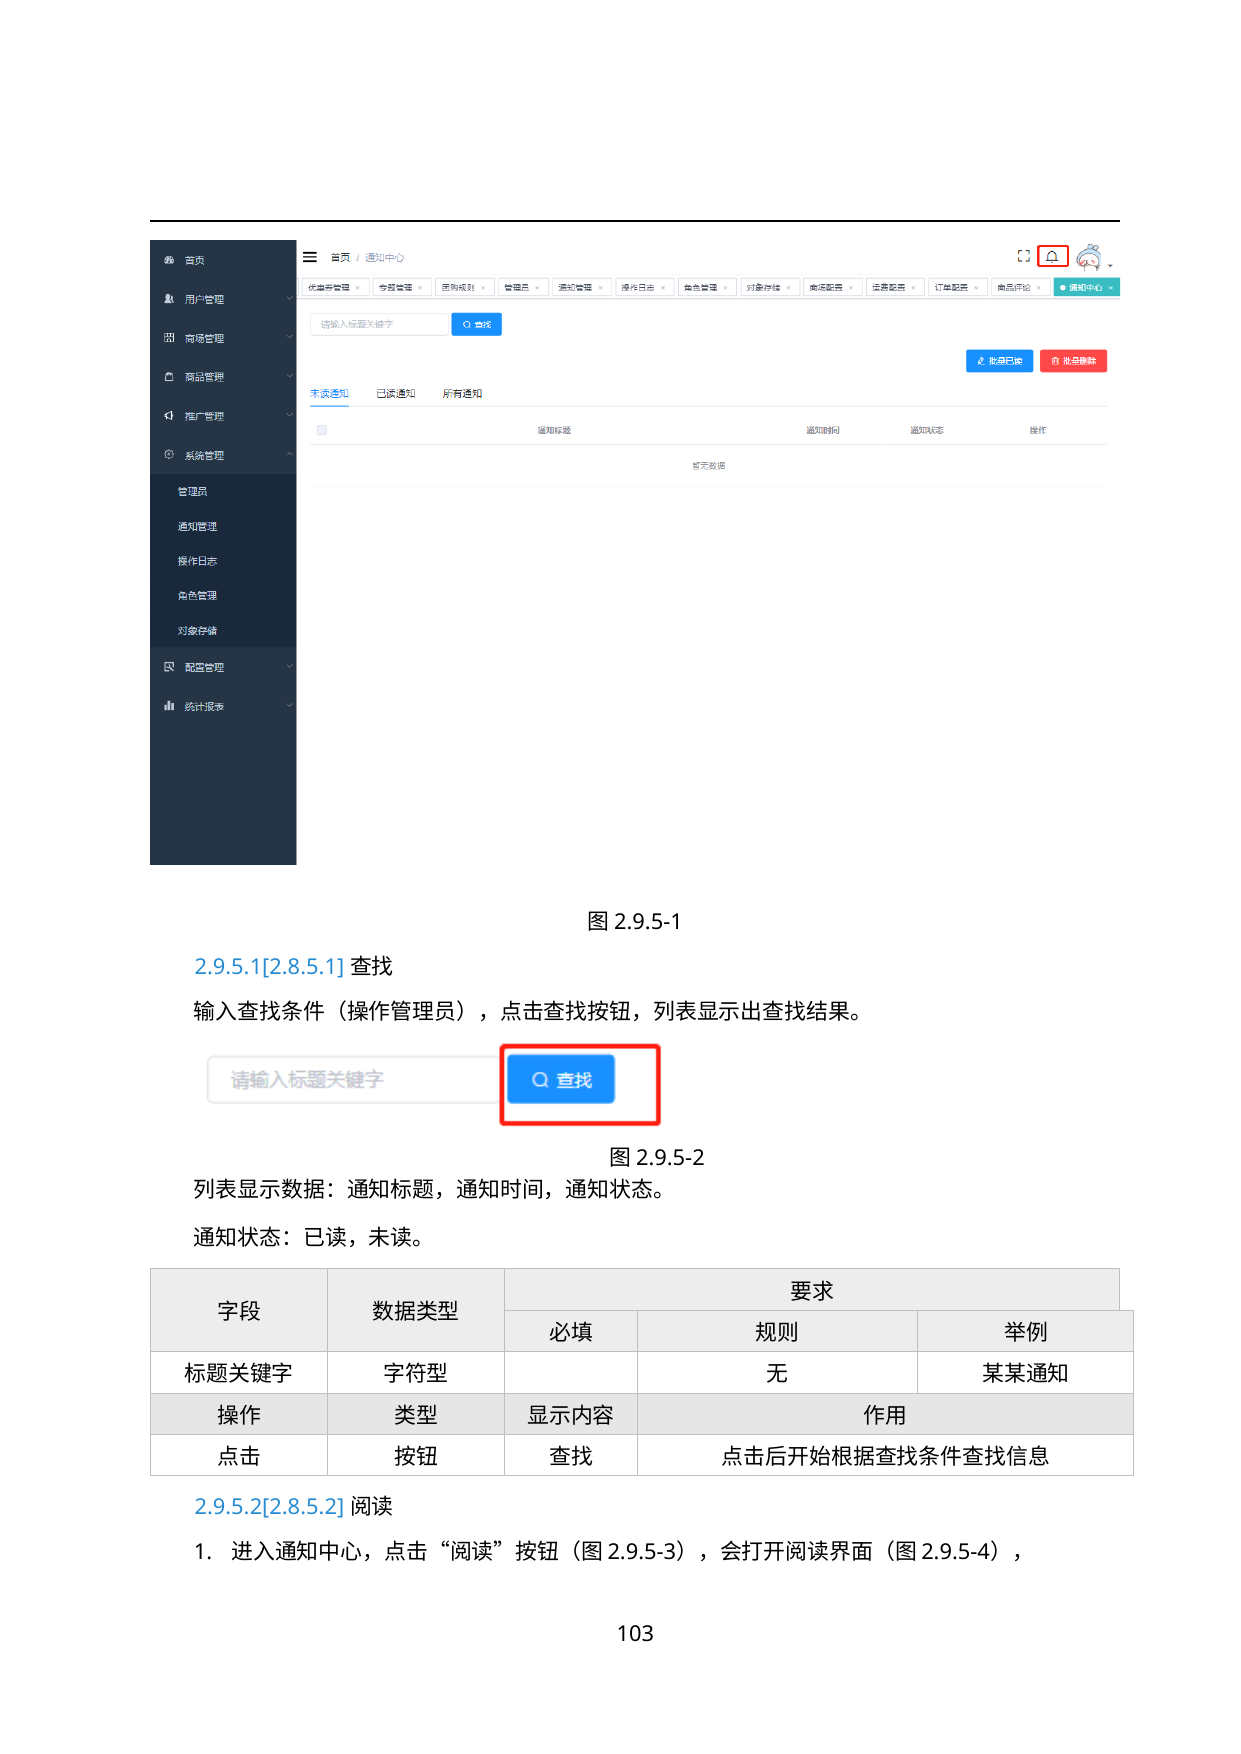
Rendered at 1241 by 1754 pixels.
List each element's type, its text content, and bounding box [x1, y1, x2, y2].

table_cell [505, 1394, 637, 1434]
subtitle 阅读 [194, 1489, 1120, 1521]
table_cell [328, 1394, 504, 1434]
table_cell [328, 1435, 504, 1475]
subtitle 查找 [194, 948, 1120, 981]
text 图2.9.5-1 [150, 903, 1120, 936]
text 输入查找条件（操作管理员），点击查找按钮，列表显示出查找结果。 [150, 993, 1120, 1026]
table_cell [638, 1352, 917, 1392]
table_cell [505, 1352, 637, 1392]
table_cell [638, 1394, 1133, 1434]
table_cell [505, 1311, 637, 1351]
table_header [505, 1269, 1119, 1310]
text 图2.9.5-2 [150, 1139, 1120, 1172]
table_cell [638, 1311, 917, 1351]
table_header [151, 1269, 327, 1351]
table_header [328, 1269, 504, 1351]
text 列表显示数据：通知标题，通知时间，通知状态。 [150, 1172, 1120, 1204]
picture [193, 1041, 744, 1134]
text 通知状态：已读，未读。 [150, 1220, 1120, 1252]
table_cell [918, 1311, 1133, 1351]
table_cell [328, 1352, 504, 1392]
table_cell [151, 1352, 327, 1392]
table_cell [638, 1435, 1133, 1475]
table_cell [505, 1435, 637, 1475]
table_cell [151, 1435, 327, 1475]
list 进入通知中心，点击“阅读”按钮（图2.9.5-3），会打开阅读界面（图2.9.5-4）， [194, 1534, 1120, 1566]
picture [150, 240, 1121, 865]
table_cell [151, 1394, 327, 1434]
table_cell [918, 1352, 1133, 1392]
